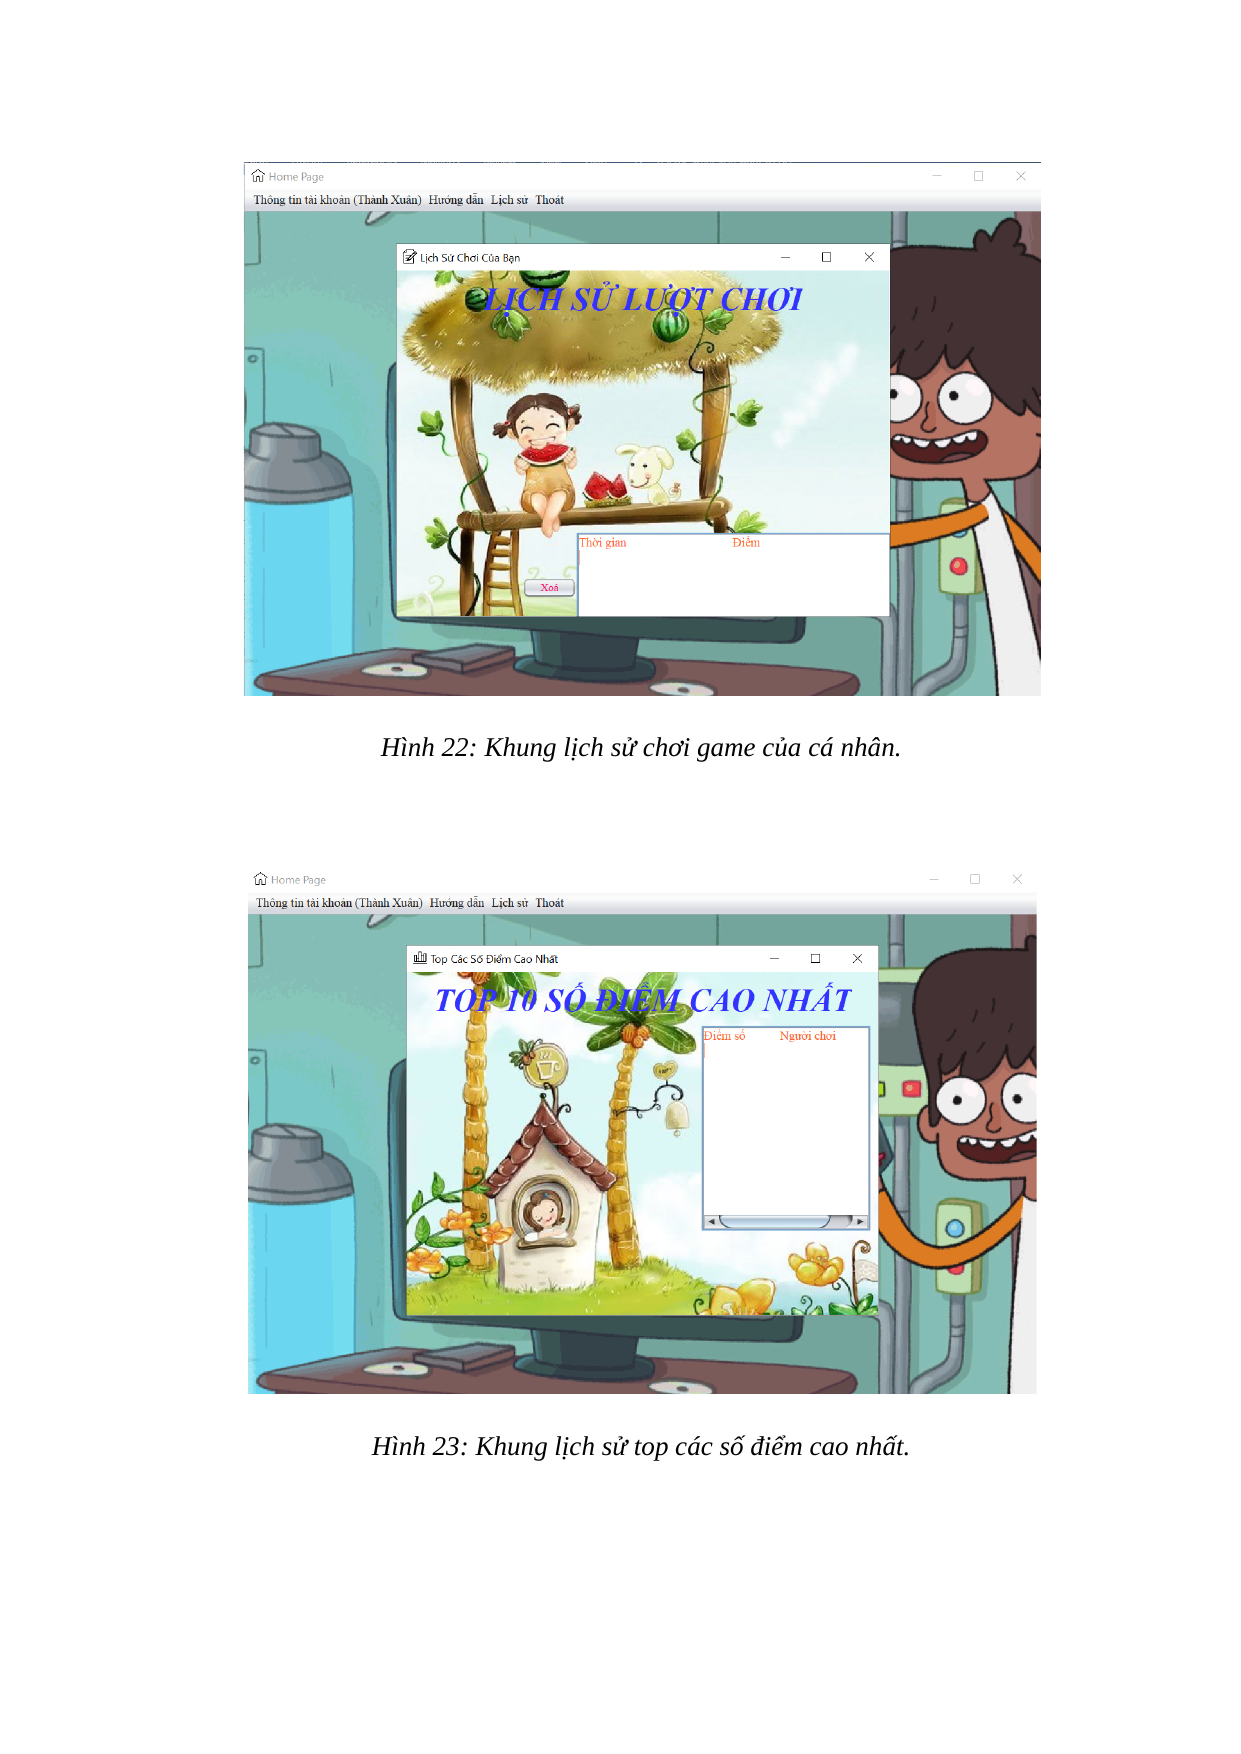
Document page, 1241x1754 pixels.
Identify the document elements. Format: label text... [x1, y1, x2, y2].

picture [243, 162, 1041, 696]
text Hình 22: Khung lịch sử chơi game của cá nhân. [133, 732, 1152, 763]
text Hình 23: Khung lịch sử top các số điểm cao nhất. [133, 1430, 1152, 1461]
picture [248, 866, 1037, 1394]
